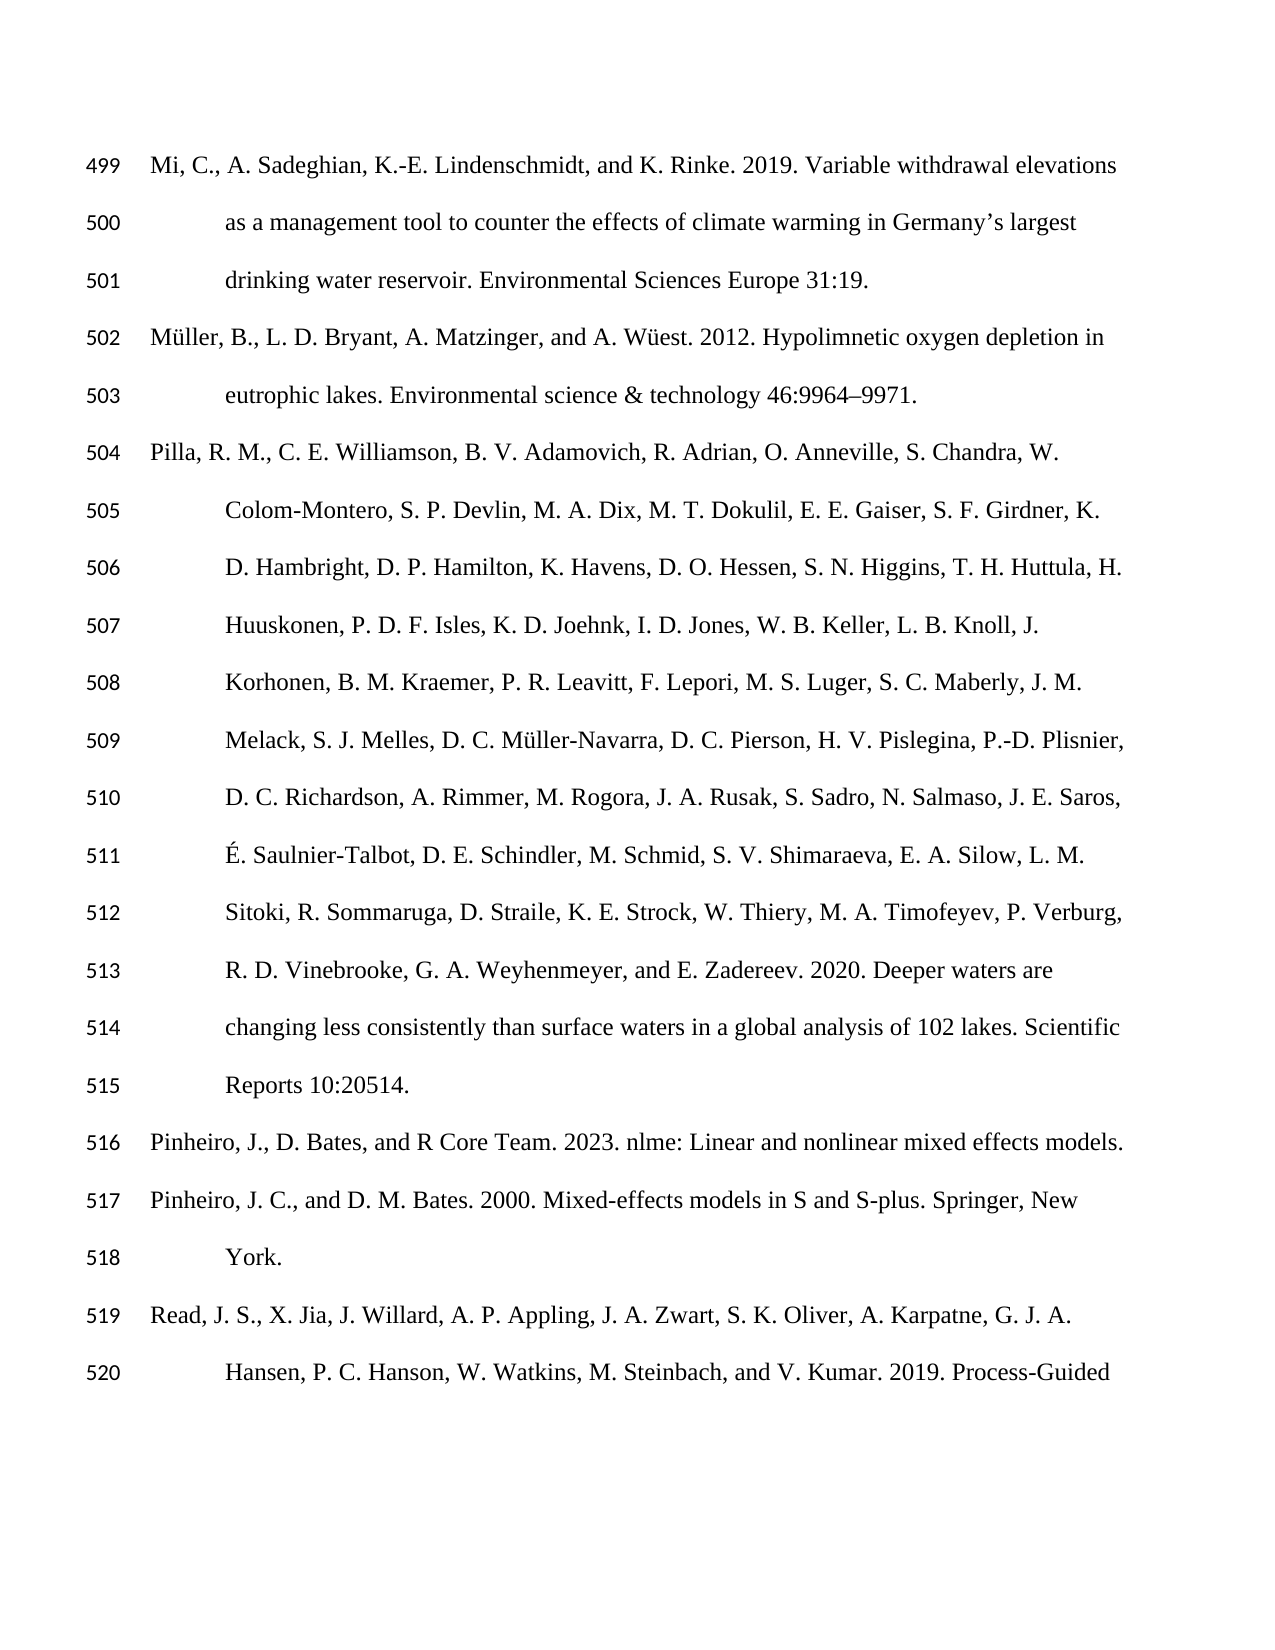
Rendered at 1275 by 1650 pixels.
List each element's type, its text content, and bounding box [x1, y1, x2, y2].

text Pinheiro, J., D. Bates, and R Core Team. 2023. nlme: Linear and nonlinear mixed effects models. [150, 1127, 1125, 1156]
text Müller, B., L. D. Bryant, A. Matzinger, and A. Wüest. 2012. Hypolimnetic oxygen depletion in eutrophic lakes. Environmental science & technology 46:9964–9971. [150, 322, 1125, 409]
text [150, 1300, 1125, 1386]
text Mi, C., A. Sadeghian, K.-E. Lindenschmidt, and K. Rinke. 2019. Variable withdrawal elevations as a management tool to counter the effects of climate warming in Germany’s largest drinking water reservoir. Environmental Sciences Europe 31:19. [150, 150, 1125, 294]
text Pilla, R. M., C. E. Williamson, B. V. Adamovich, R. Adrian, O. Anneville, S. Chandra, W. Colom-Montero, S. P. Devlin, M. A. Dix, M. T. Dokulil, E. E. Gaiser, S. F. Girdner, K. D. Hambright, D. P. Hamilton, K. Havens, D. O. Hessen, S. N. Higgins, T. H. Huttula, H. Huuskonen, P. D. F. Isles, K. D. Joehnk, I. D. Jones, W. B. Keller, L. B. Knoll, J. Korhonen, B. M. Kraemer, P. R. Leavitt, F. Lepori, M. S. Luger, S. C. Maberly, J. M. Melack, S. J. Melles, D. C. Müller-Navarra, D. C. Pierson, H. V. Pislegina, P.-D. Plisnier, D. C. Richardson, A. Rimmer, M. Rogora, J. A. Rusak, S. Sadro, N. Salmaso, J. E. Saros, É. Saulnier-Talbot, D. E. Schindler, M. Schmid, S. V. Shimaraeva, E. A. Silow, L. M. Sitoki, R. Sommaruga, D. Straile, K. E. Strock, W. Thiery, M. A. Timofeyev, P. Verburg, R. D. Vinebrooke, G. A. Weyhenmeyer, and E. Zadereev. 2020. Deeper waters are changing less consistently than surface waters in a global analysis of 102 lakes. Scientific Reports 10:20514. [150, 437, 1125, 1099]
text Pinheiro, J. C., and D. M. Bates. 2000. Mixed-effects models in S and S-plus. Springer, New York. [150, 1185, 1125, 1271]
